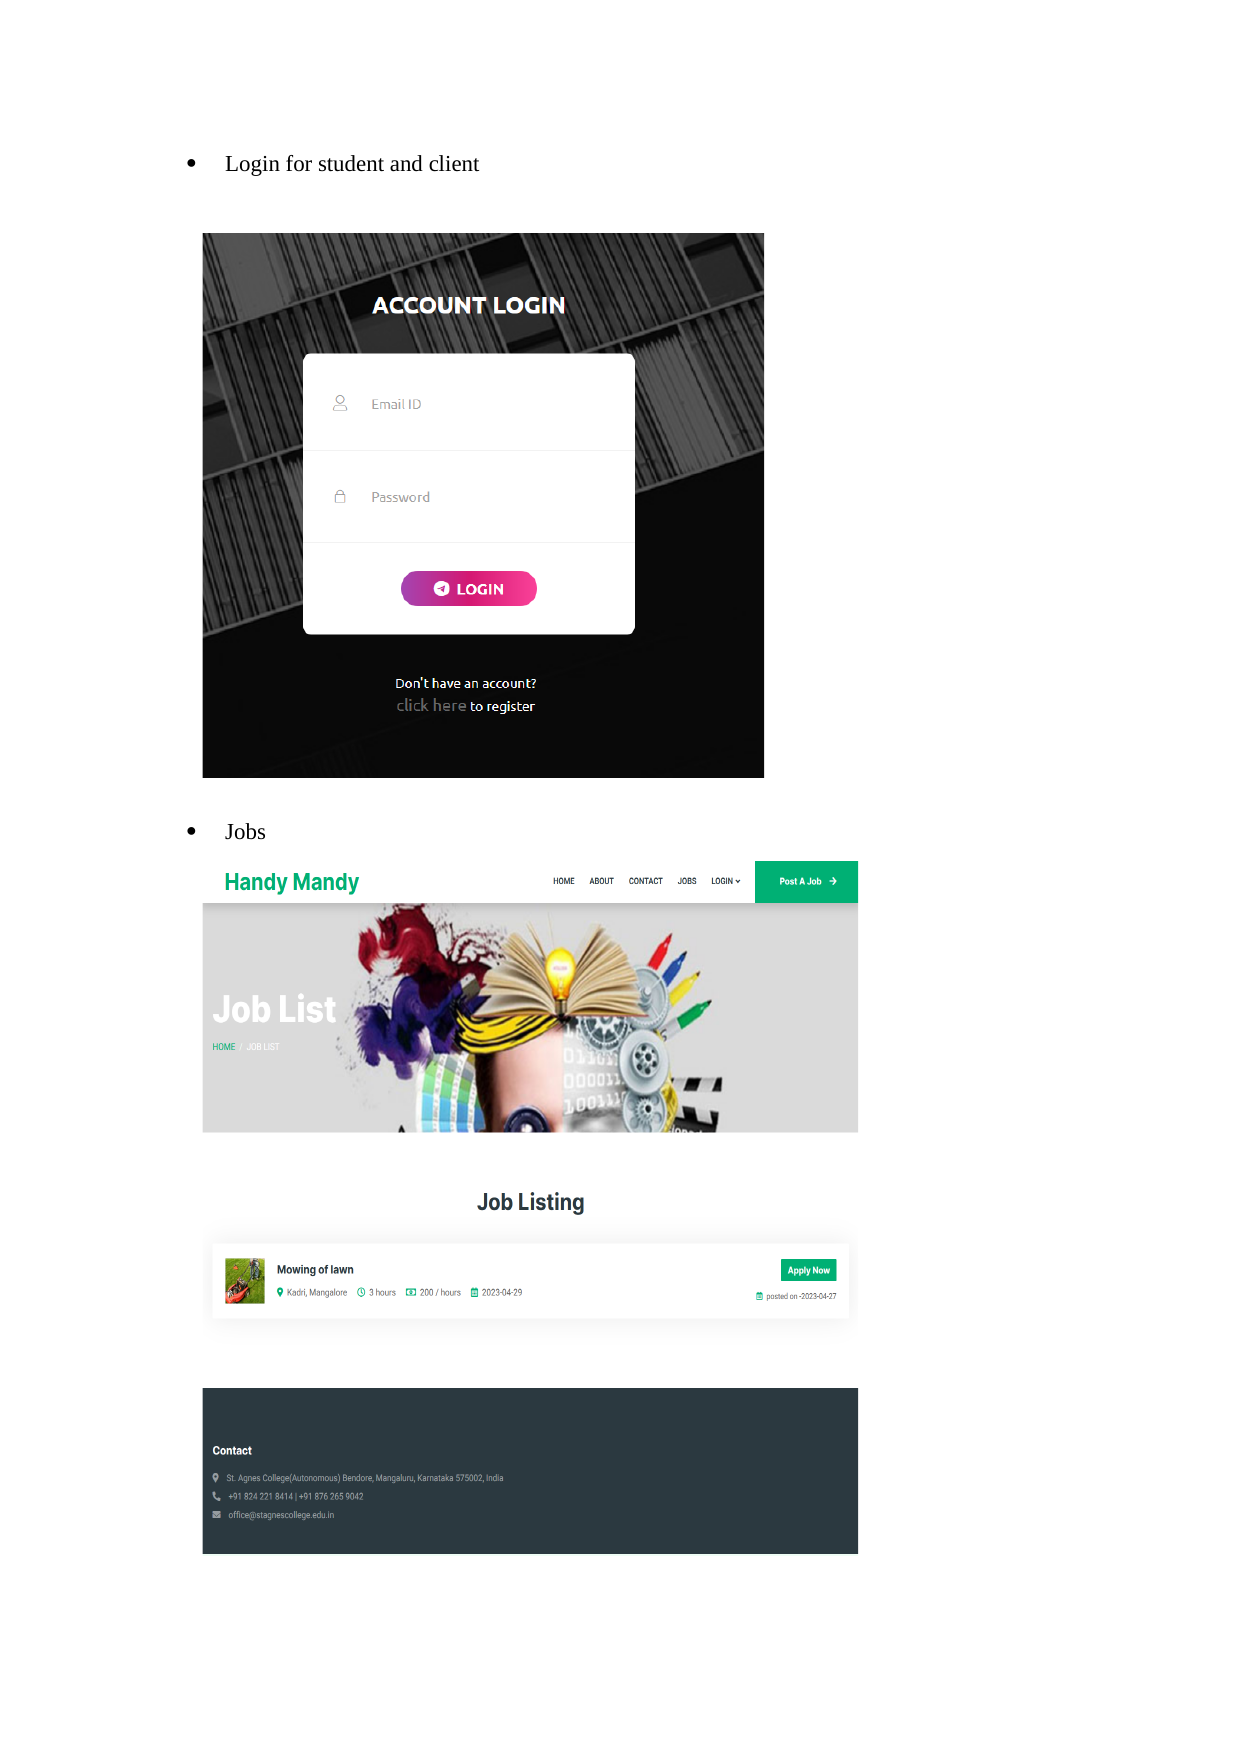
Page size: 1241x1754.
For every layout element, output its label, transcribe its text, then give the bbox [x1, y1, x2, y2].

list Jobs [187, 818, 1090, 844]
picture [202, 233, 765, 778]
picture [202, 861, 859, 1556]
list Login for student and client [187, 150, 1090, 176]
